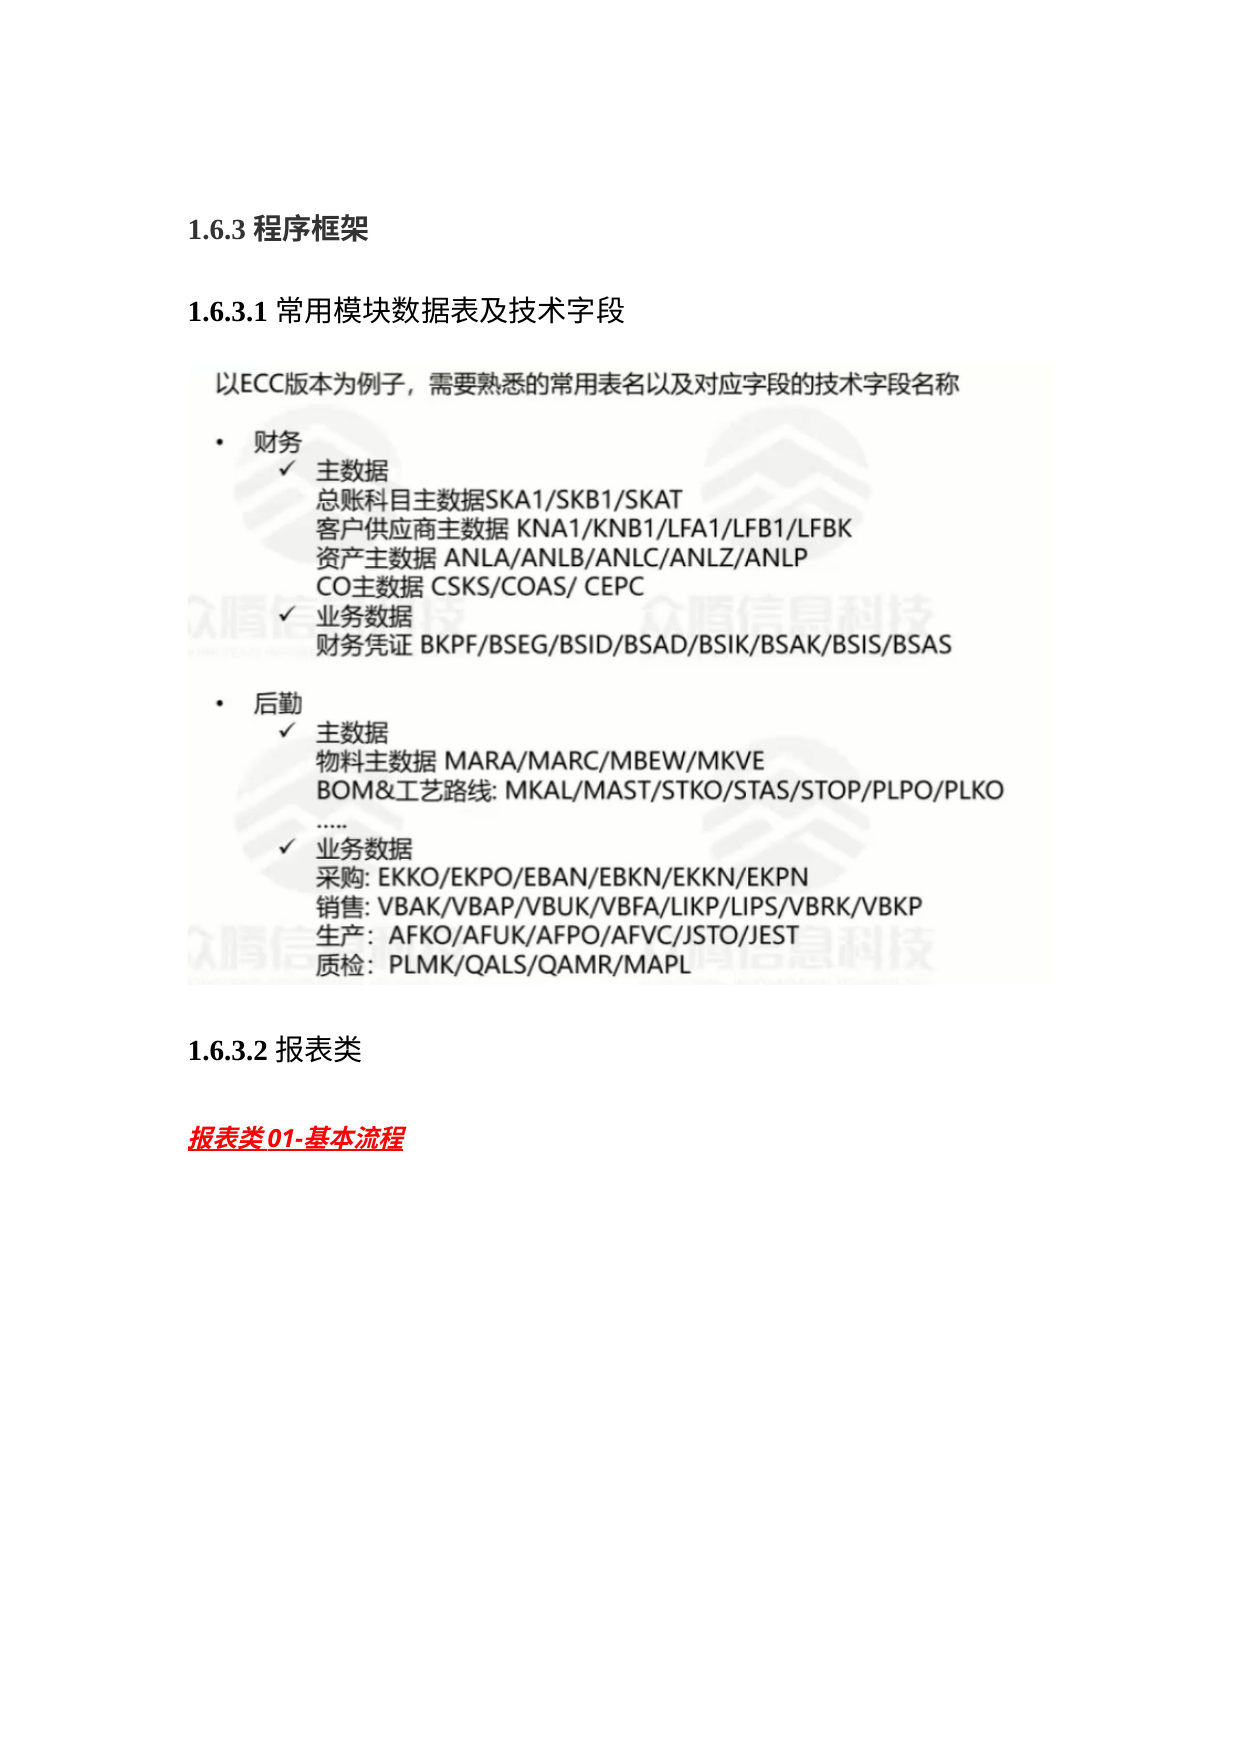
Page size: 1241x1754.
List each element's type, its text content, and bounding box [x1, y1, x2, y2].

subtitle 程序框架 [187, 194, 1053, 259]
picture [187, 364, 1053, 985]
text 报表类01-基本流程 [187, 1104, 1053, 1169]
subtitle 报表类 [187, 1015, 1053, 1080]
subtitle 常用模块数据表及技术字段 [187, 276, 1053, 341]
